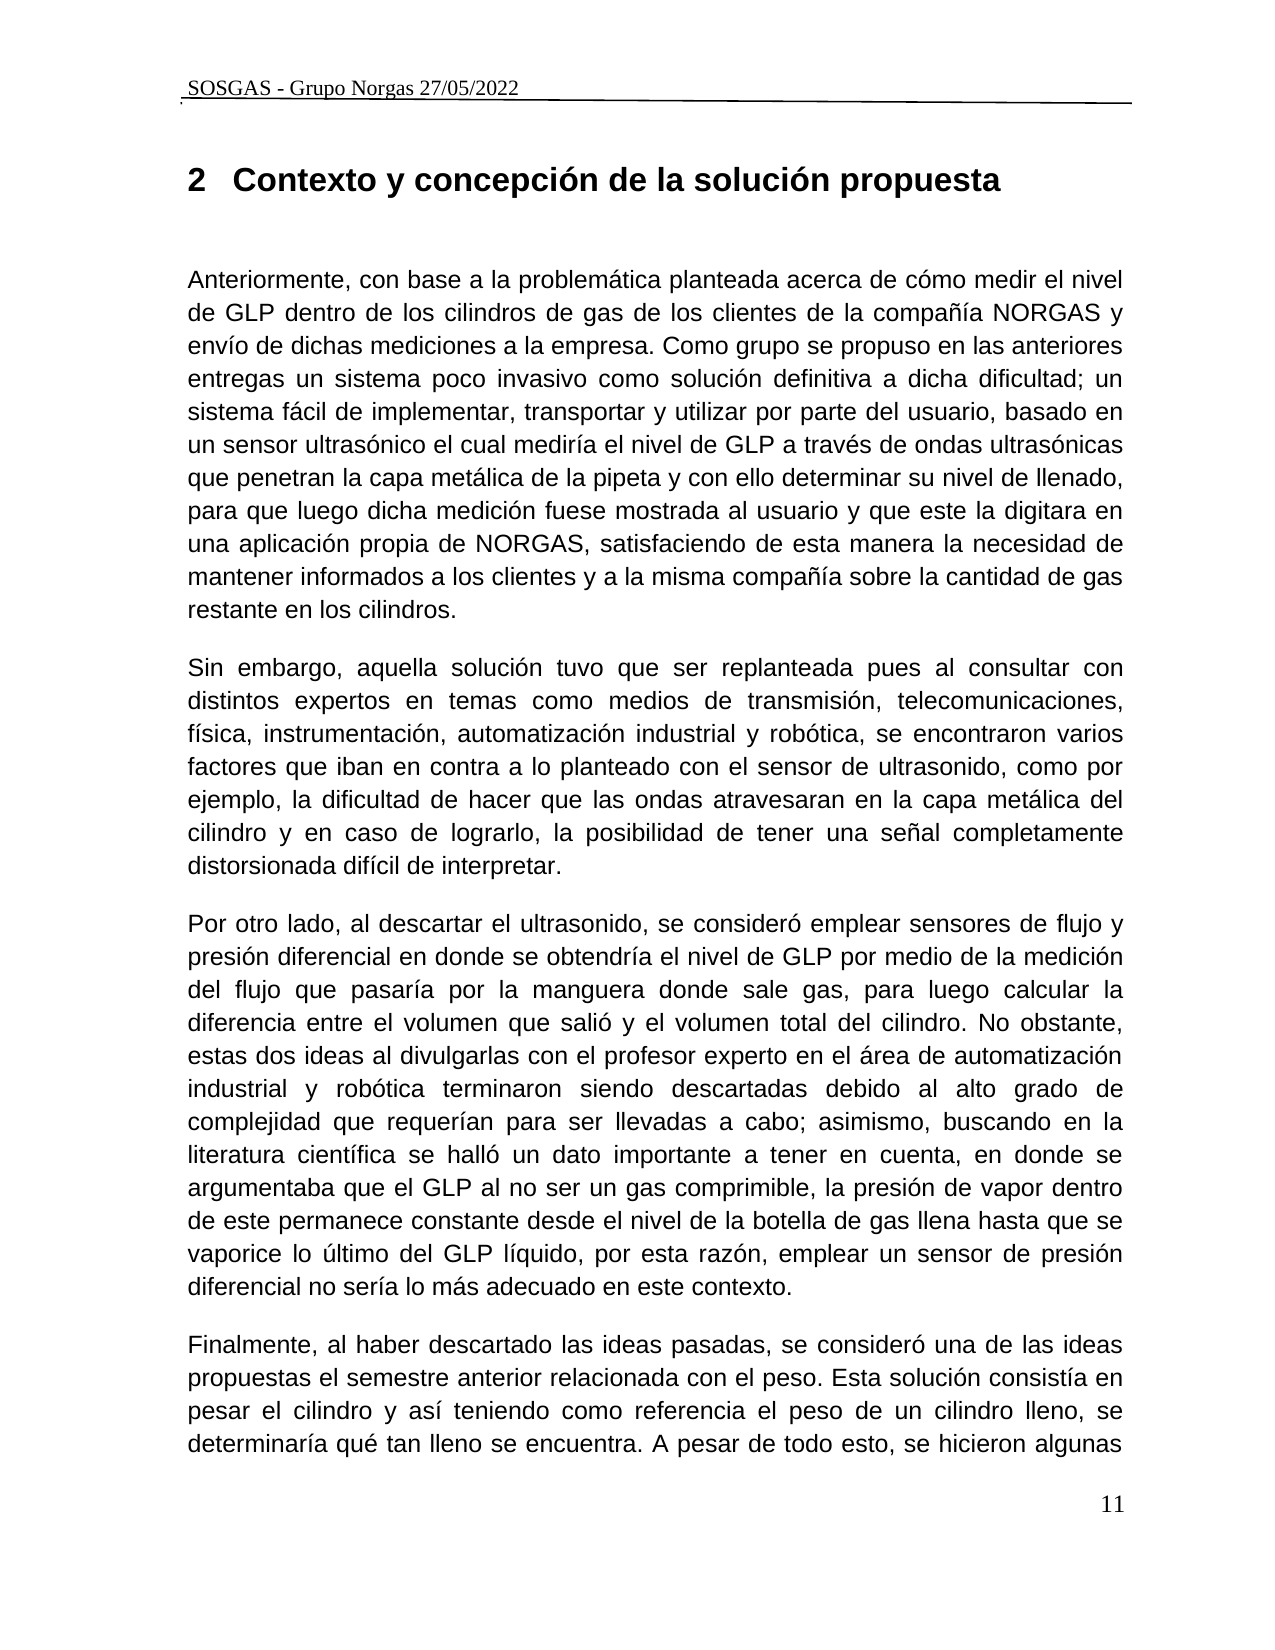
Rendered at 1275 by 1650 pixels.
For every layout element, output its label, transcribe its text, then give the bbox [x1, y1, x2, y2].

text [187, 1330, 1125, 1458]
text Por otro lado, al descartar el ultrasonido, se consideró emplear sensores de flujo y presión diferencial en donde se obtendría el nivel de GLP por medio de la medición del flujo que pasaría por la manguera donde sale gas, para luego calcular la diferencia entre el volumen que salió y el volumen total del cilindro. No obstante, estas dos ideas al divulgarlas con el profesor experto en el área de automatización industrial y robótica terminaron siendo descartadas debido al alto grado de complejidad que requerían para ser llevadas a cabo; asimismo, buscando en la literatura científica se halló un dato importante a tener en cuenta, en donde se argumentaba que el GLP al no ser un gas comprimible, la presión de vapor dentro de este permanece constante desde el nivel de la botella de gas llena hasta que se vaporice lo último del GLP líquido, por esta razón, emplear un sensor de presión diferencial no sería lo más adecuado en este contexto. [187, 909, 1125, 1301]
text Anteriormente, con base a la problemática planteada acerca de cómo medir el nivel de GLP dentro de los cilindros de gas de los clientes de la compañía NORGAS y envío de dichas mediciones a la empresa. Como grupo se propuso en las anteriores entregas un sistema poco invasivo como solución definitiva a dicha dificultad; un sistema fácil de implementar, transportar y utilizar por parte del usuario, basado en un sensor ultrasónico el cual mediría el nivel de GLP a través de ondas ultrasónicas que penetran la capa metálica de la pipeta y con ello determinar su nivel de llenado, para que luego dicha medición fuese mostrada al usuario y que este la digitara en una aplicación propia de NORGAS, satisfaciendo de esta manera la necesidad de mantener informados a los clientes y a la misma compañía sobre la cantidad de gas restante en los cilindros. [187, 265, 1125, 624]
subtitle Contexto y concepción de la solución propuesta [187, 161, 1125, 199]
text Sin embargo, aquella solución tuvo que ser replanteada pues al consultar con distintos expertos en temas como medios de transmisión, telecomunicaciones, física, instrumentación, automatización industrial y robótica, se encontraron varios factores que iban en contra a lo planteado con el sensor de ultrasonido, como por ejemplo, la dificultad de hacer que las ondas atravesaran en la capa metálica del cilindro y en caso de lograrlo, la posibilidad de tener una señal completamente distorsionada difícil de interpretar. [187, 653, 1125, 880]
